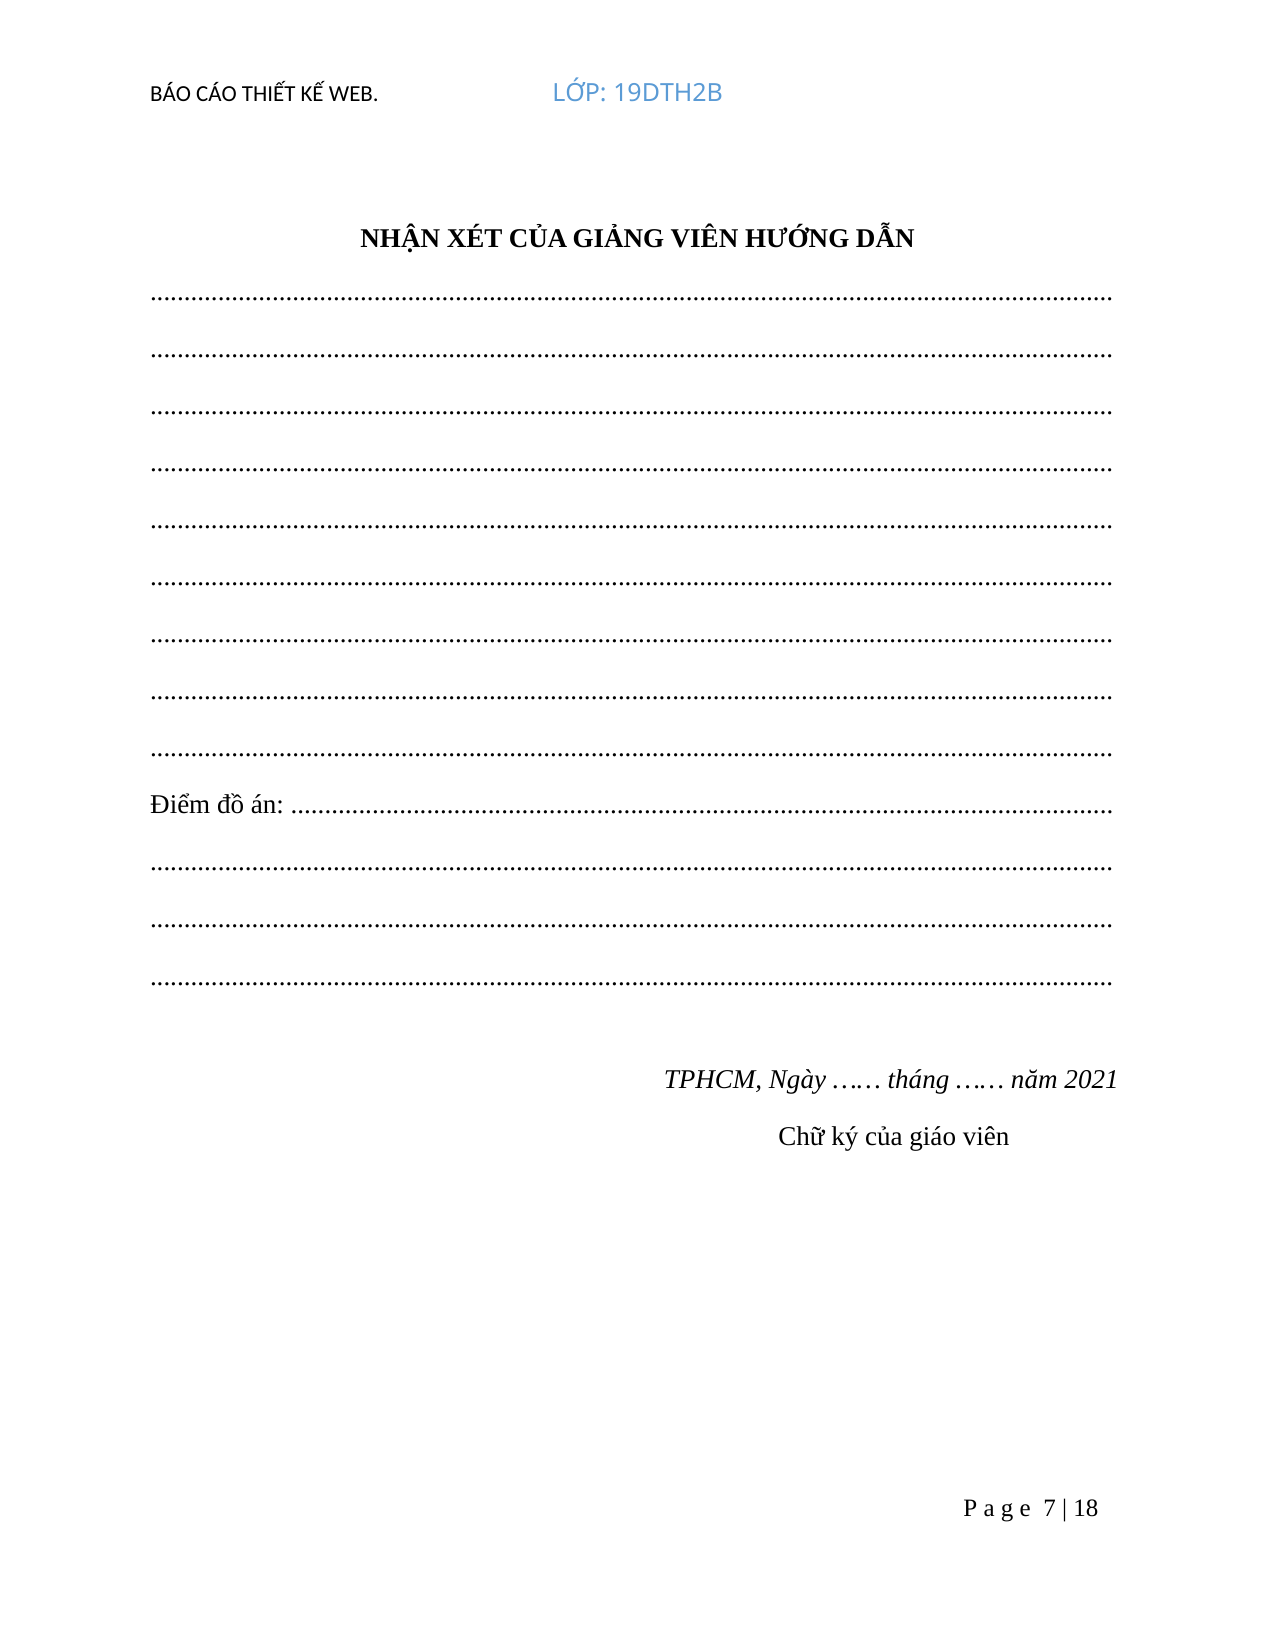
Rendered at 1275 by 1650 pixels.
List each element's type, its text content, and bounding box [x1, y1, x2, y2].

text Chữ ký của giáo viên [150, 1120, 1125, 1152]
text TPHCM, Ngày …… tháng …… năm 2021 [150, 1063, 1125, 1094]
text Điểm đồ án: [150, 788, 1125, 819]
subtitle NHẬN XÉT CỦA GIẢNG VIÊN HƯỚNG DẪN [150, 222, 1125, 253]
